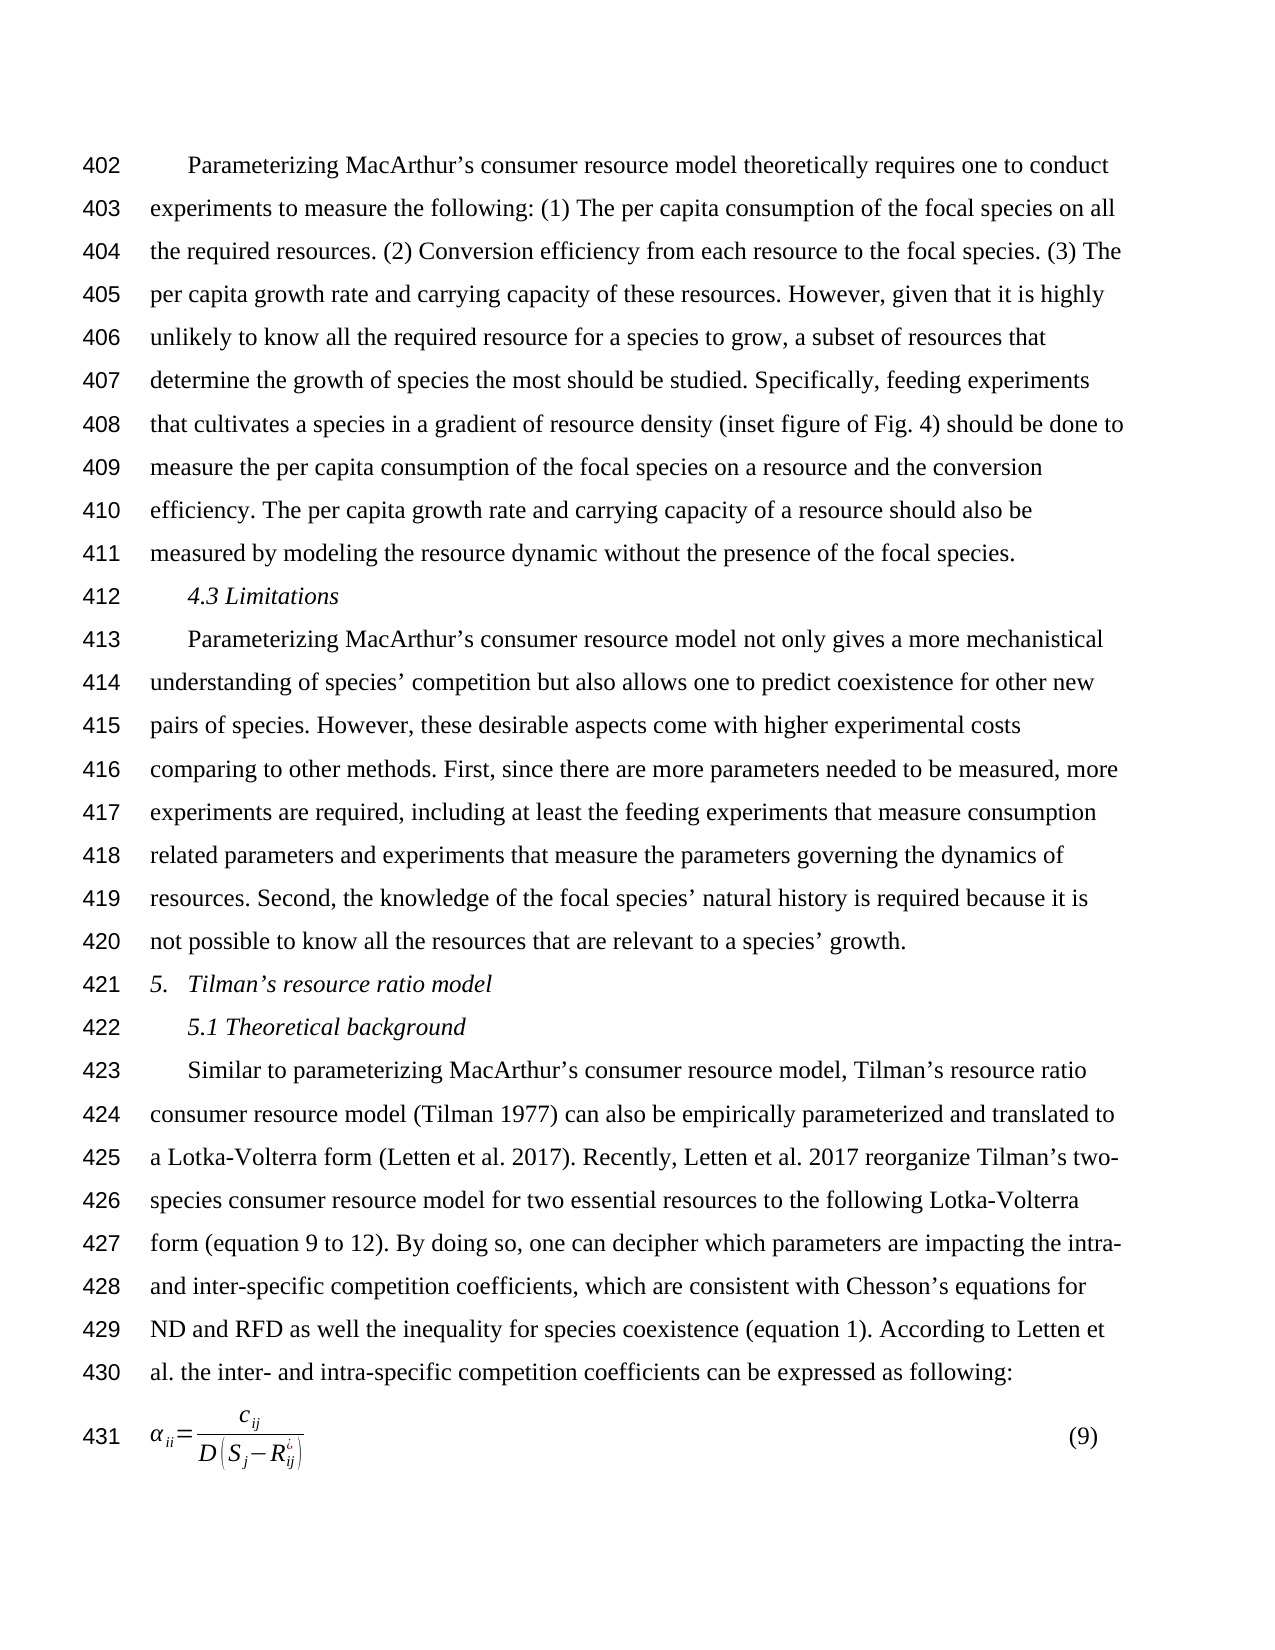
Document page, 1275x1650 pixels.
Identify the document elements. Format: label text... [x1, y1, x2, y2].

list Limitations [187, 581, 1125, 610]
text Similar to parameterizing MacArthur’s consumer resource model, Tilman’s resource ratio consumer resource model (Tilman 1977) can also be empirically parameterized and translated to a Lotka-Volterra form (Letten et al. 2017). Recently, Letten et al. 2017 reorganize Tilman’s two-species consumer resource model for two essential resources to the following Lotka-Volterra form (equation 9 to 12). By doing so, one can decipher which parameters are impacting the intra- and inter-specific competition coefficients, which are consistent with Chesson’s equations for ND and RFD as well the inequality for species coexistence (equation 1). According to Letten et al. the inter- and intra-specific competition coefficients can be expressed as following: [150, 1056, 1125, 1386]
text (9) [150, 1401, 1125, 1472]
text Parameterizing MacArthur’s consumer resource model not only gives a more mechanistical understanding of species’ competition but also allows one to predict coexistence for other new pairs of species. However, these desirable aspects come with higher experimental costs comparing to other methods. First, since there are more parameters needed to be measured, more experiments are required, including at least the feeding experiments that measure consumption related parameters and experiments that measure the parameters governing the dynamics of resources. Second, the knowledge of the focal species’ natural history is required because it is not possible to know all the resources that are relevant to a species’ growth. [150, 624, 1125, 955]
text Parameterizing MacArthur’s consumer resource model theoretically requires one to conduct experiments to measure the following: (1) The per capita consumption of the focal species on all the required resources. (2) Conversion efficiency from each resource to the focal species. (3) The per capita growth rate and carrying capacity of these resources. However, given that it is highly unlikely to know all the required resource for a species to grow, a subset of resources that determine the growth of species the most should be studied. Specifically, feeding experiments that cultivates a species in a gradient of resource density (inset figure of Fig. 4) should be done to measure the per capita consumption of the focal species on a resource and the conversion efficiency. The per capita growth rate and carrying capacity of a resource should also be measured by modeling the resource dynamic without the presence of the focal species. [150, 150, 1125, 567]
list Tilman’s resource ratio model [150, 969, 1125, 998]
list Theoretical background [187, 1012, 1125, 1041]
